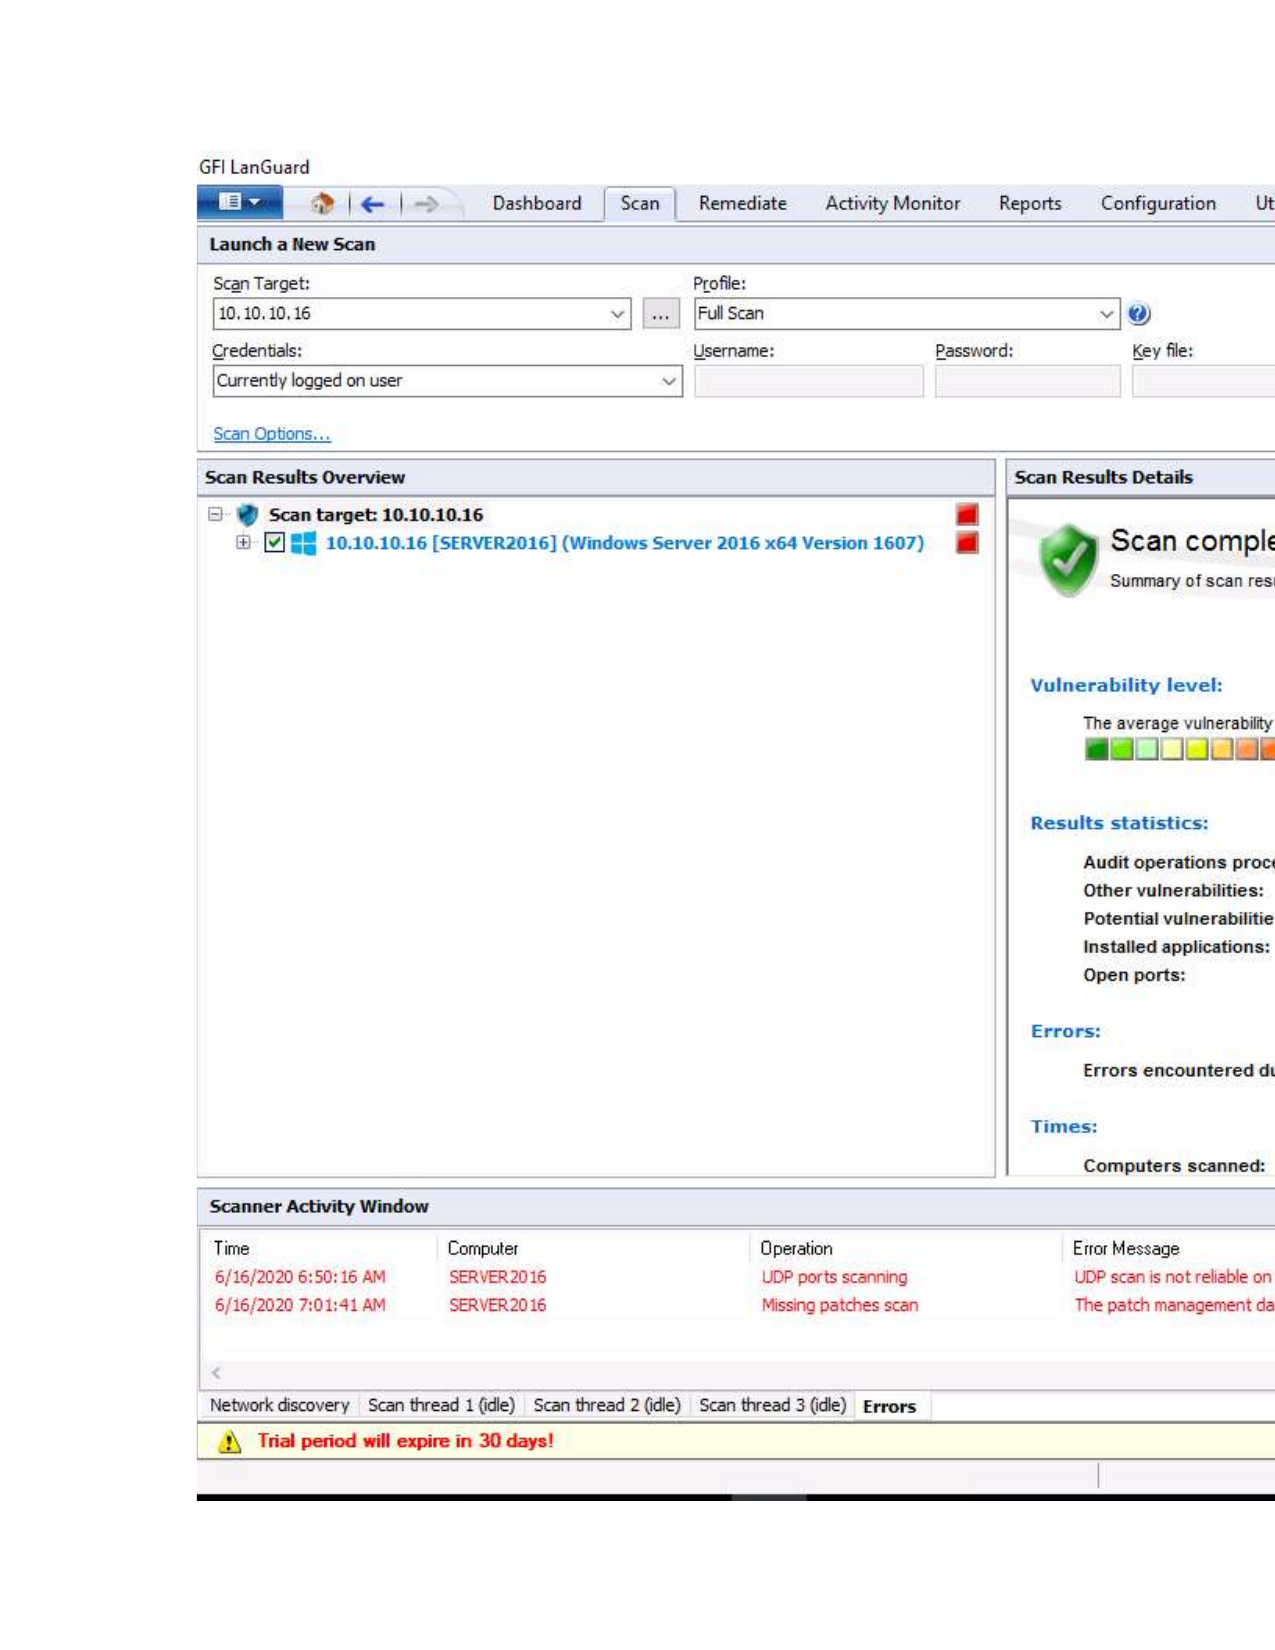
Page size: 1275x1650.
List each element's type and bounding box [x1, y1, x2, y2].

picture [196, 150, 1275, 1501]
